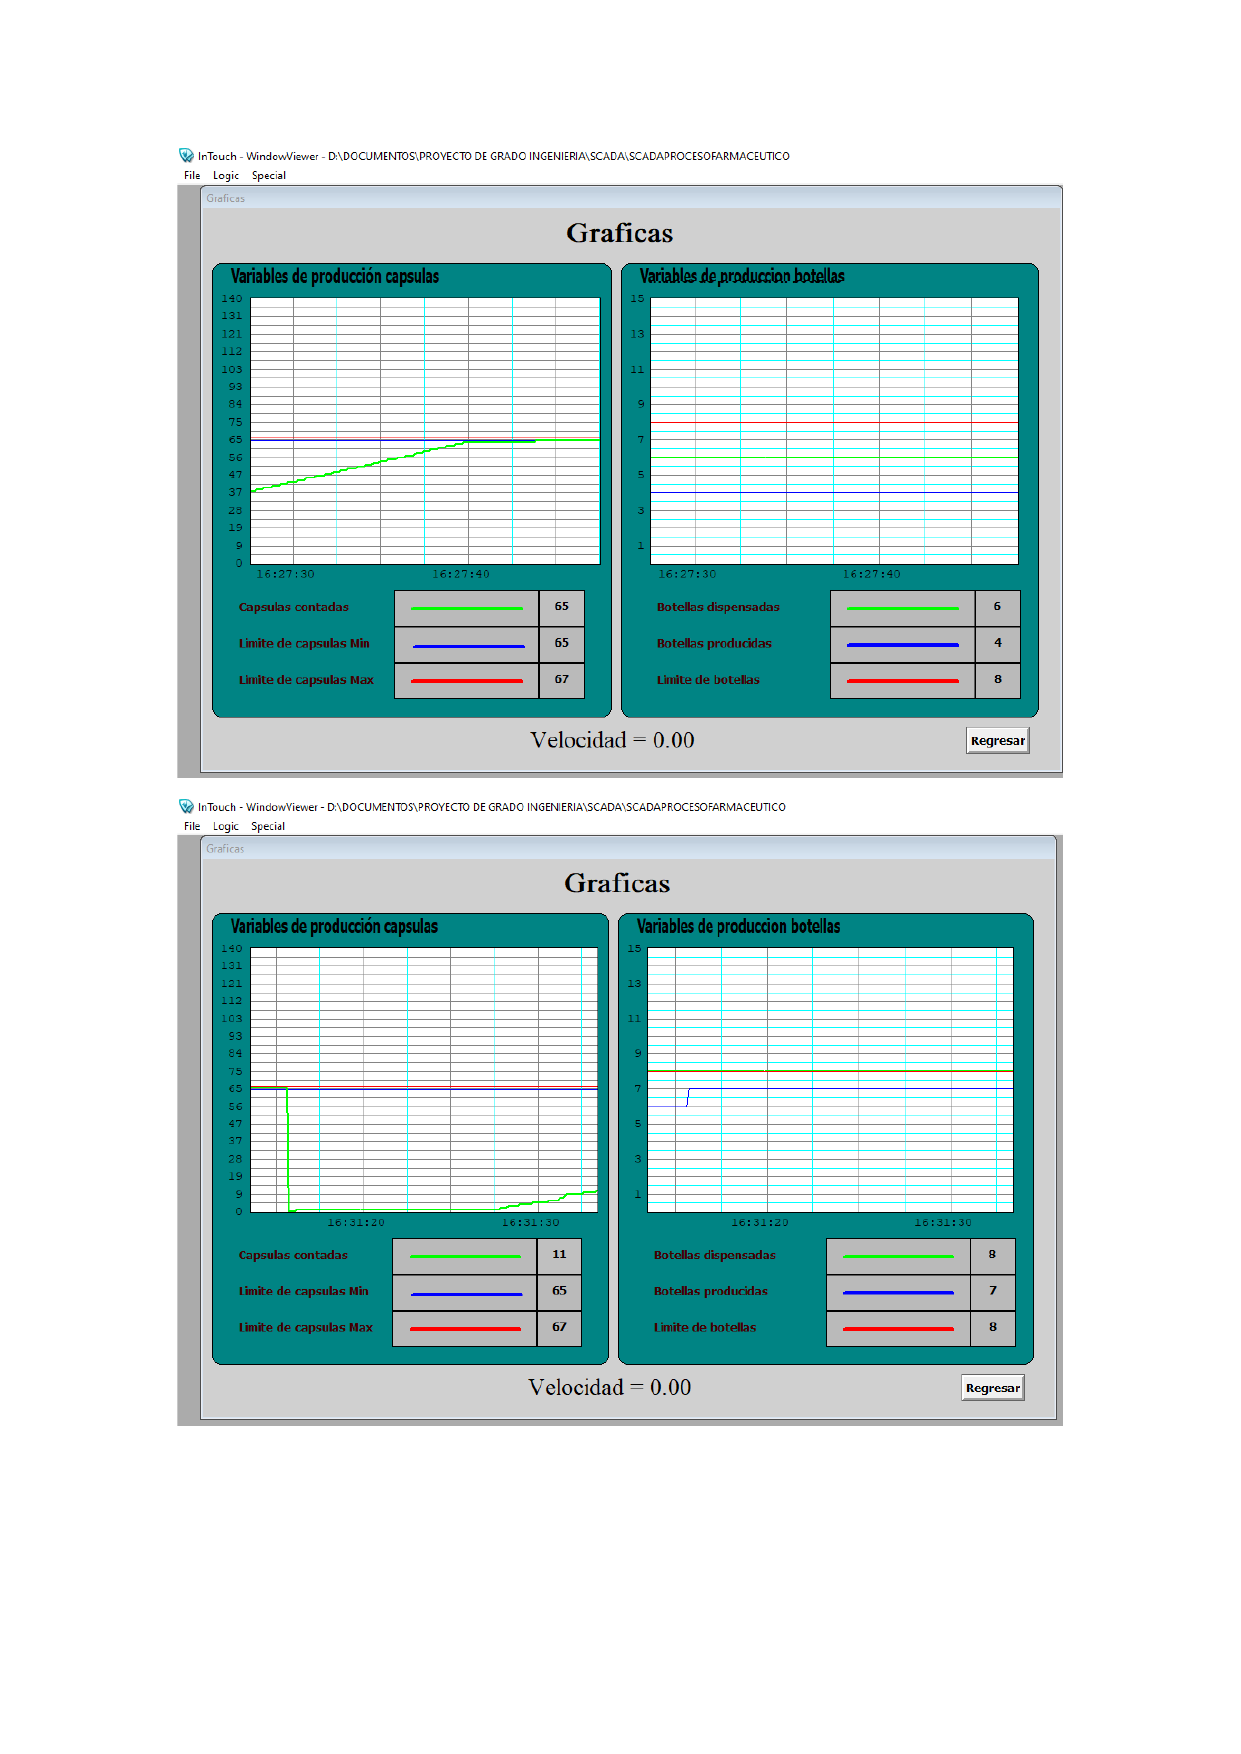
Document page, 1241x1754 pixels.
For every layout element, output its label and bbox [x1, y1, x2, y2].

picture [177, 796, 1063, 1426]
picture [177, 147, 1063, 778]
